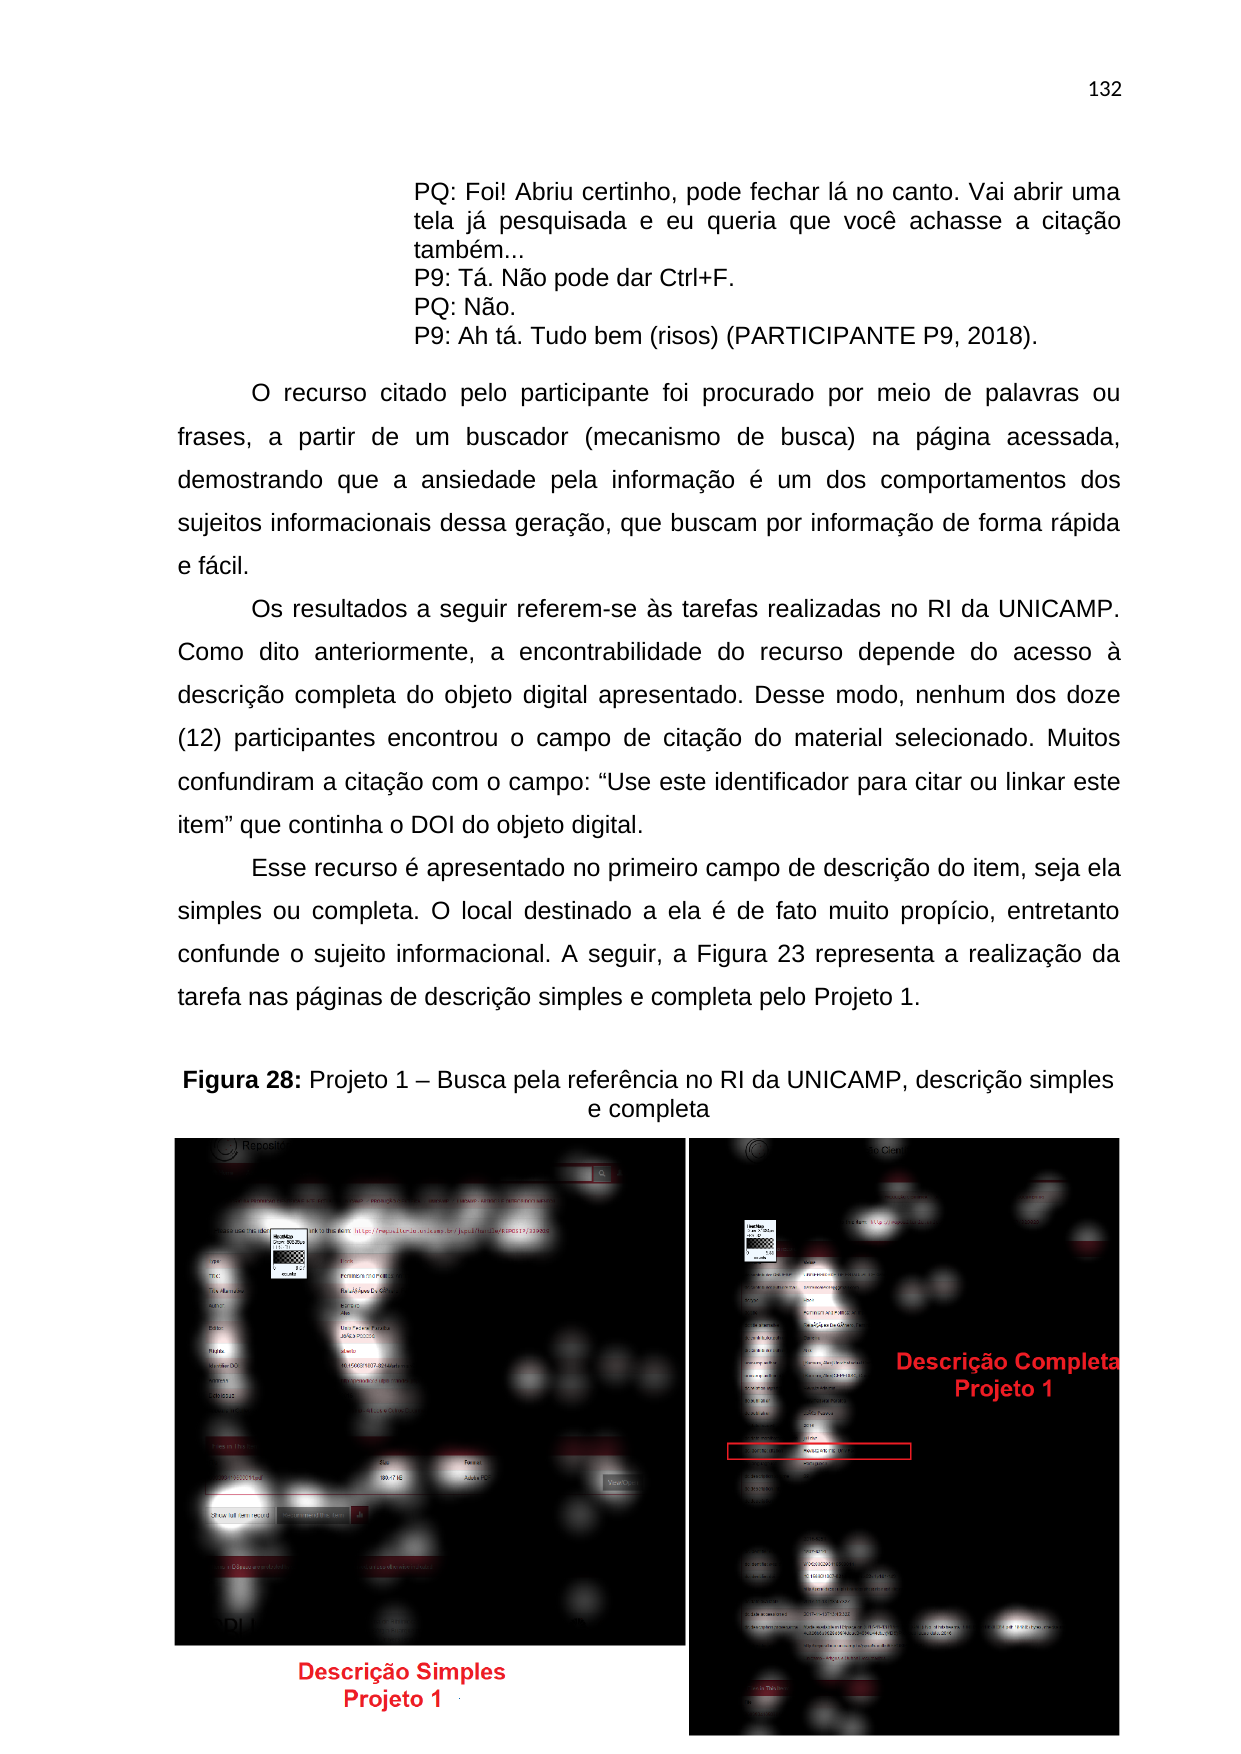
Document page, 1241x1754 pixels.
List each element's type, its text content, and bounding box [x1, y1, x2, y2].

text Esse recurso é apresentado no primeiro campo de descrição do item, seja ela simples ou completa. O local destinado a ela é de fato muito propício, entretanto confunde o sujeito informacional. A seguir, a Figura 23 representa a realização da tarefa nas páginas de descrição simples e completa pelo Projeto 1. [177, 853, 1122, 1011]
text P9: Ah tá. Tudo bem (risos) (PARTICIPANTE P9, 2018). [413, 321, 1122, 350]
text PQ: Foi! Abriu certinho, pode fechar lá no canto. Vai abrir uma tela já pesquisada e eu queria que você achasse a citação também... [413, 177, 1122, 263]
picture [174, 1138, 1120, 1736]
text P9: Tá. Não pode dar Ctrl+F. [413, 263, 1122, 292]
text PQ: Não. [413, 292, 1122, 321]
text O recurso citado pelo participante foi procurado por meio de palavras ou frases, a partir de um buscador (mecanismo de busca) na página acessada, demostrando que a ansiedade pela informação é um dos comportamentos dos sujeitos informacionais dessa geração, que buscam por informação de forma rápida e fácil. [177, 378, 1122, 580]
text Os resultados a seguir referem-se às tarefas realizadas no RI da UNICAMP. Como dito anteriormente, a encontrabilidade do recurso depende do acesso à descrição completa do objeto digital apresentado. Desse modo, nenhum dos doze (12) participantes encontrou o campo de citação do material selecionado. Muitos confundiram a citação com o campo: “Use este identificador para citar ou linkar este item” que continha o DOI do objeto digital. [177, 594, 1122, 838]
